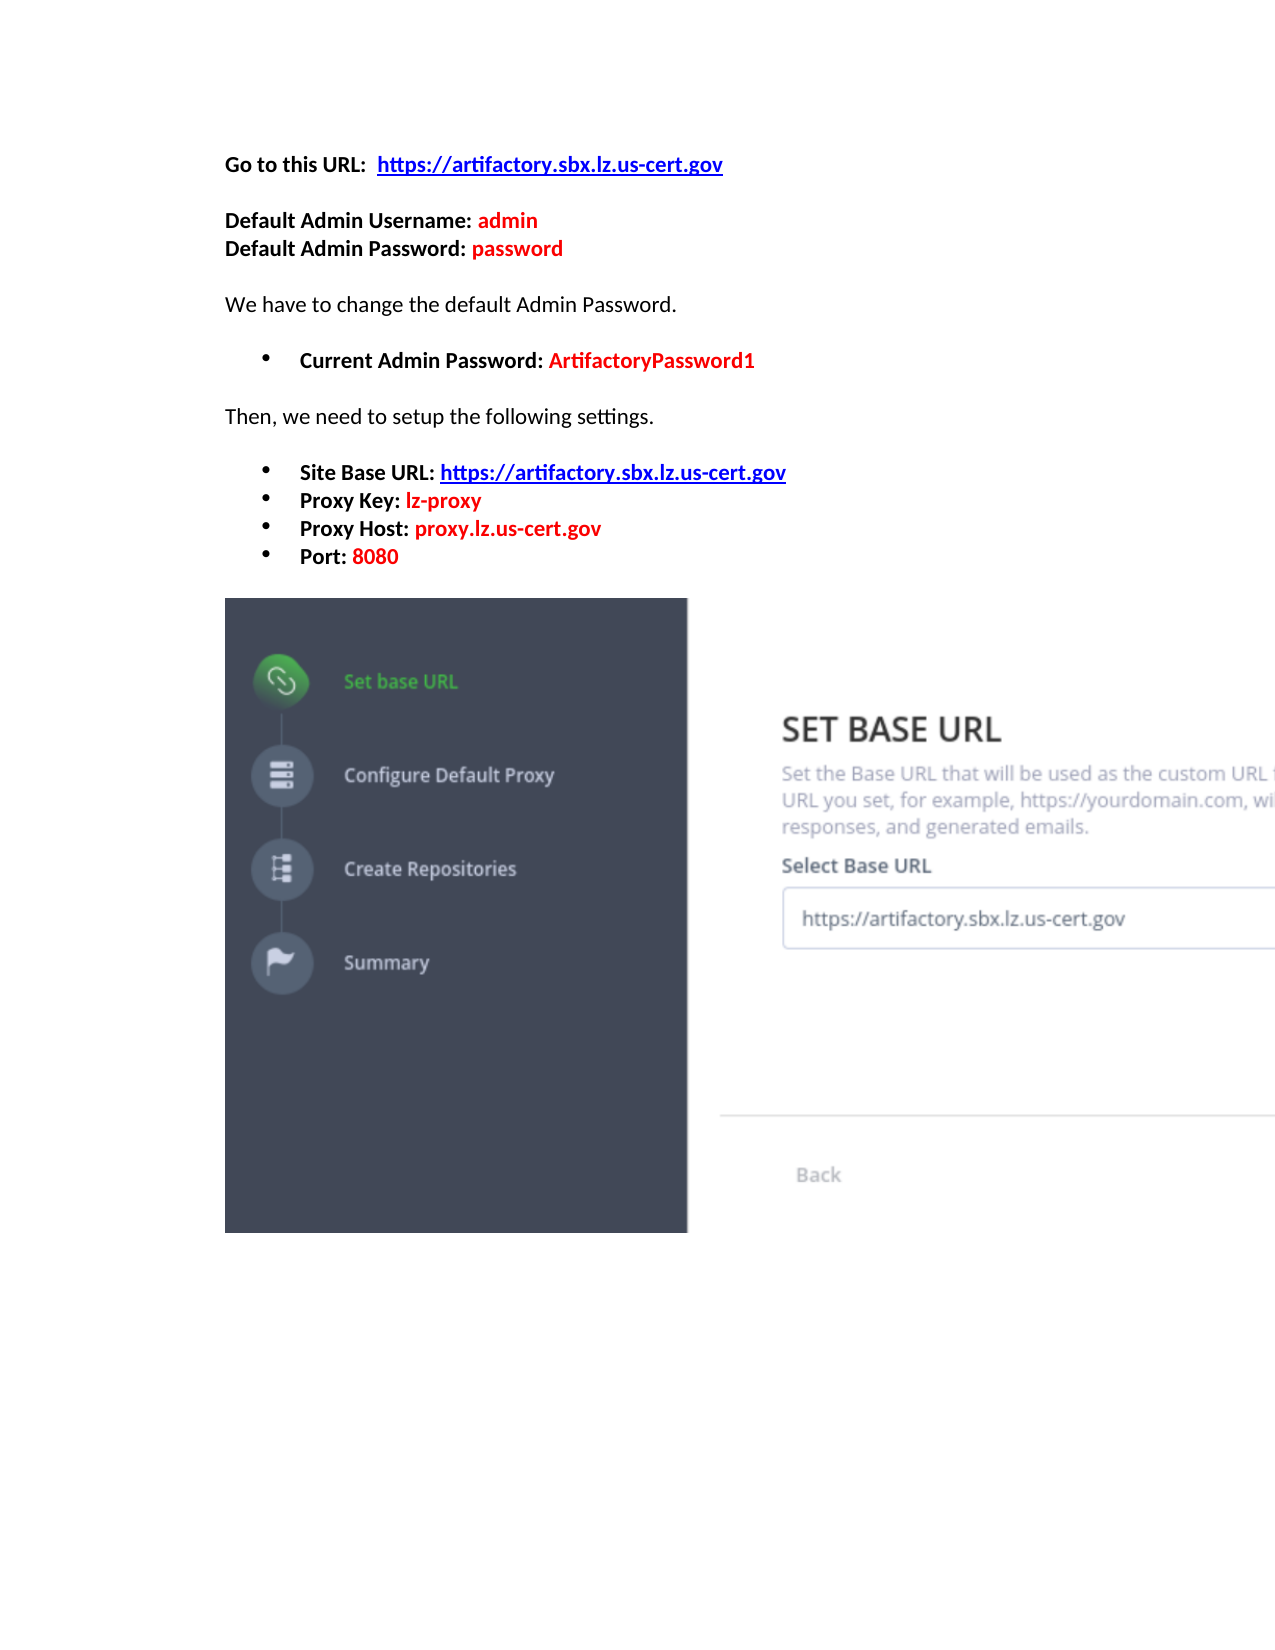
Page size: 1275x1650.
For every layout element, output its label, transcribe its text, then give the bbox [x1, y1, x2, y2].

text Default Admin Username: admin [225, 206, 1125, 234]
text Default Admin Password: password [225, 234, 1125, 262]
list Proxy Key: lz-proxy [262, 486, 1125, 514]
list Port: 8080 [262, 542, 1125, 570]
text Then, we need to setup the following settings. [225, 402, 1125, 430]
list Site Base URL: https://artifactory.sbx.lz.us-cert.gov [262, 458, 1125, 486]
list Current Admin Password: ArtifactoryPassword1 [262, 346, 1125, 374]
text We have to change the default Admin Password. [225, 290, 1125, 318]
text Go to this URL: https://artifactory.sbx.lz.us-cert.gov [225, 150, 1125, 178]
picture [225, 598, 1275, 1233]
list Proxy Host: proxy.lz.us-cert.gov [262, 514, 1125, 542]
